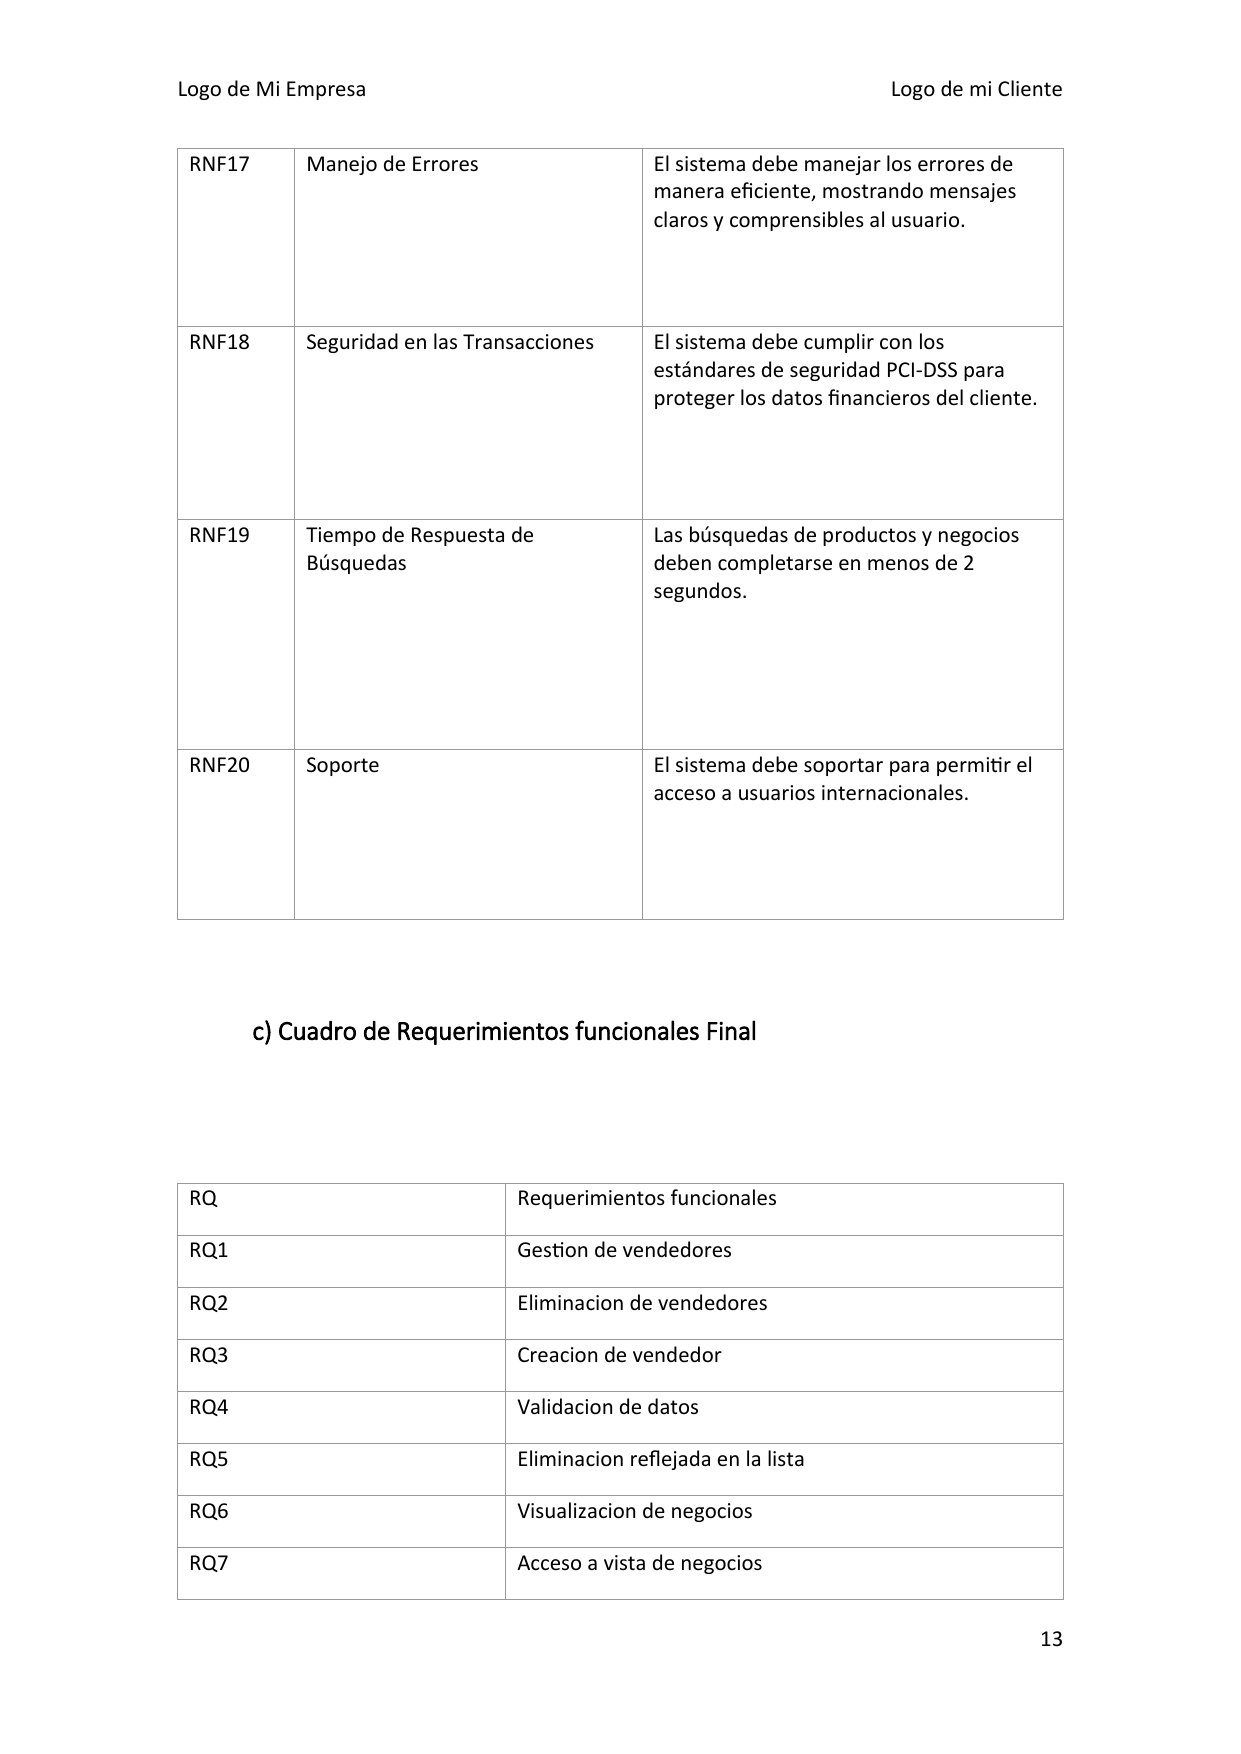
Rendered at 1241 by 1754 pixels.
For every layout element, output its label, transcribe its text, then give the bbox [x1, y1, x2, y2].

table_cell RQ1 [178, 1236, 505, 1287]
table_cell RNF19 [178, 520, 294, 749]
table_cell Las búsquedas de productos y negocios deben completarse en menos de 2 segundos. [643, 520, 1063, 749]
table_cell RQ5 [178, 1444, 505, 1495]
table_cell Eliminacion de vendedores [506, 1288, 1063, 1339]
table_cell Soporte [295, 750, 642, 918]
table_cell RNF17 [178, 149, 294, 326]
table_cell RQ3 [178, 1340, 505, 1391]
table_cell RQ6 [178, 1496, 505, 1547]
table_cell El sistema debe manejar los errores de manera eficiente, mostrando mensajes claros y comprensibles al usuario. [643, 149, 1063, 326]
table_cell Creacion de vendedor [506, 1340, 1063, 1391]
table_cell RQ4 [178, 1392, 505, 1443]
table_cell Eliminacion reflejada en la lista [506, 1444, 1063, 1495]
table_cell Gestion de vendedores [506, 1236, 1063, 1287]
table_cell El sistema debe cumplir con los estándares de seguridad PCI-DSS para proteger los datos financieros del cliente. [643, 327, 1063, 519]
table_cell Seguridad en las Transacciones [295, 327, 642, 519]
table_cell RQ2 [178, 1288, 505, 1339]
table_cell Validacion de datos [506, 1392, 1063, 1443]
table_header RQ [178, 1184, 505, 1234]
table_header Requerimientos funcionales [506, 1184, 1063, 1234]
subtitle c) Cuadro de Requerimientos funcionales Final [177, 1013, 1063, 1046]
table_cell Manejo de Errores [295, 149, 642, 326]
table_cell Tiempo de Respuesta de Búsquedas [295, 520, 642, 749]
table_cell RQ7 [178, 1548, 505, 1599]
table_cell Acceso a vista de negocios [506, 1548, 1063, 1599]
table_cell Visualizacion de negocios [506, 1496, 1063, 1547]
table_cell RNF20 [178, 750, 294, 918]
table_cell El sistema debe soportar para permitir el acceso a usuarios internacionales. [643, 750, 1063, 918]
table_cell RNF18 [178, 327, 294, 519]
